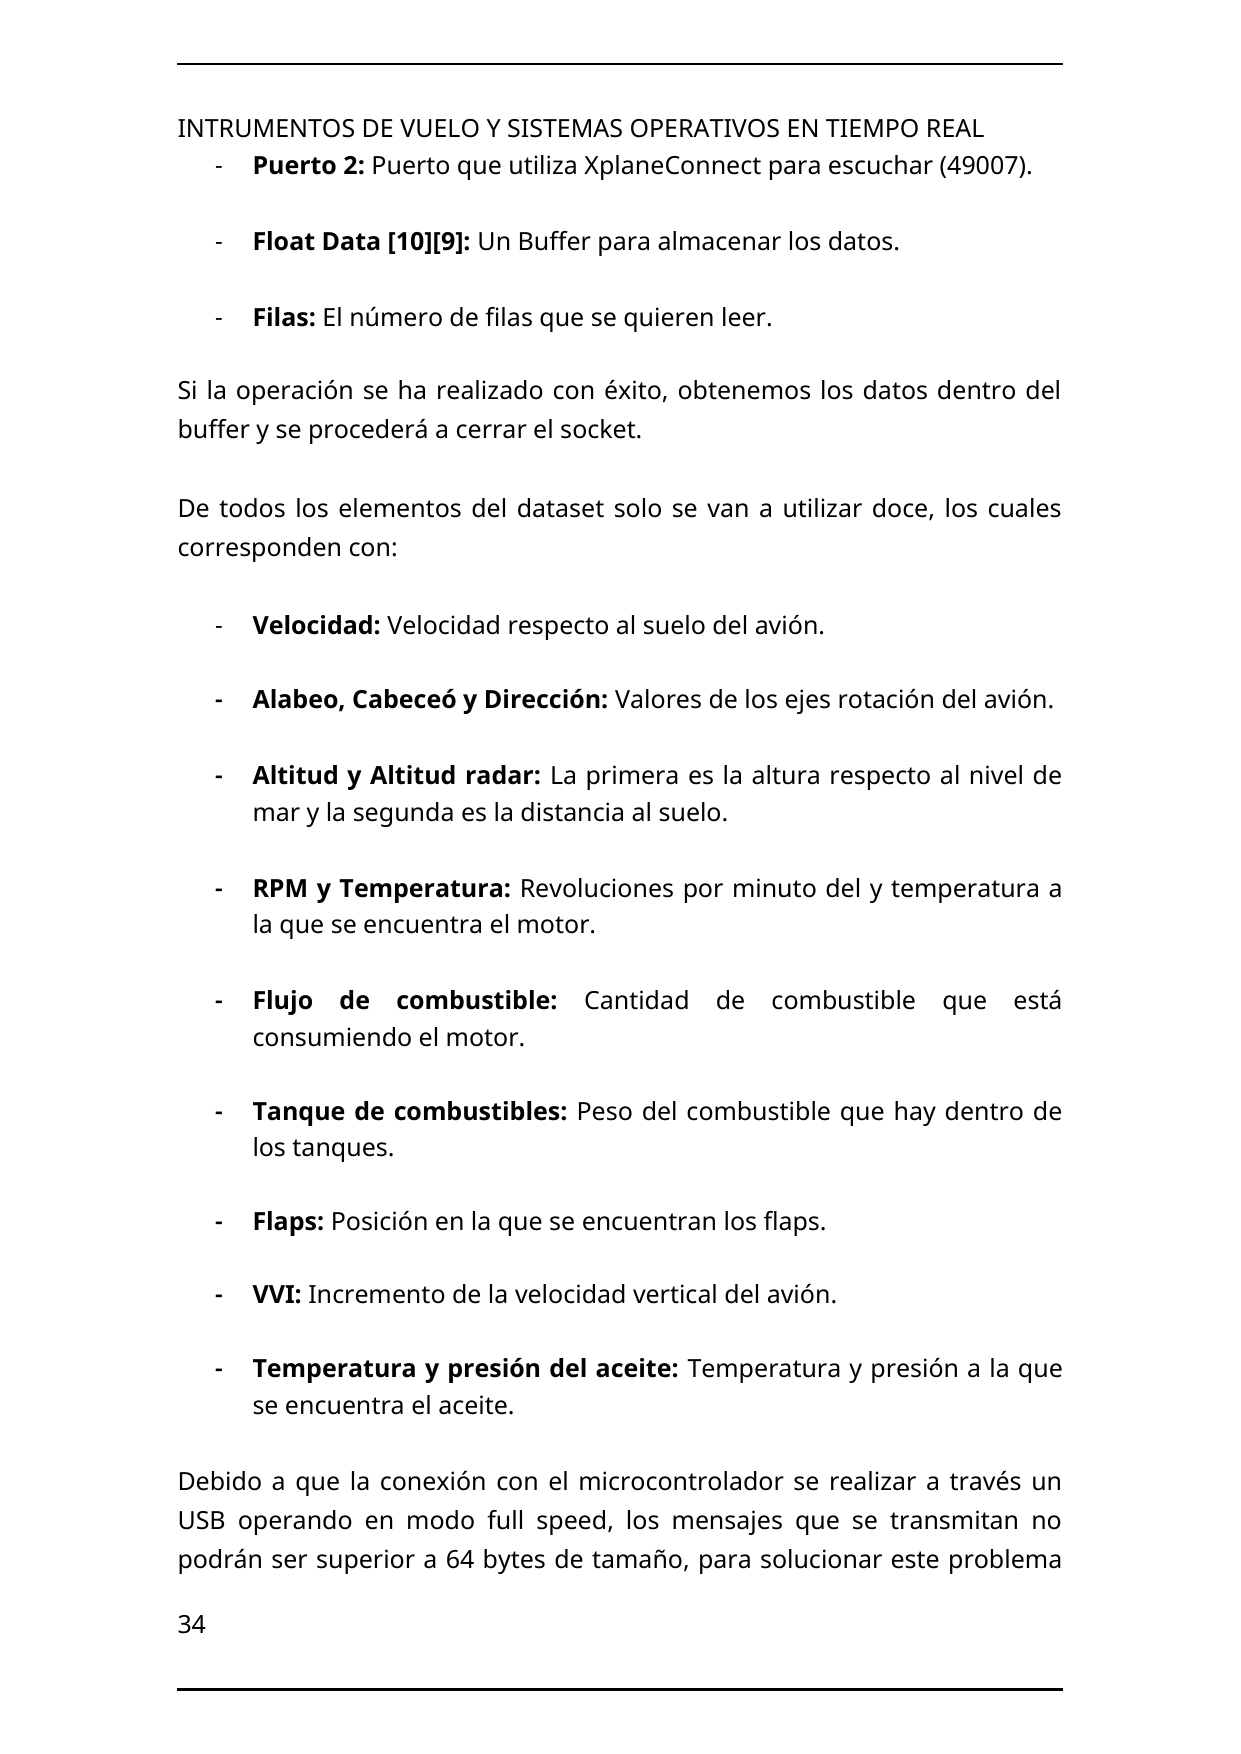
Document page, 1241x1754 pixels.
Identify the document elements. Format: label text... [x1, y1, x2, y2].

list Velocidad: Velocidad respecto al suelo del avión. [215, 608, 1063, 642]
list Tanque de combustibles: Peso del combustible que hay dentro de los tanques. [215, 1093, 1063, 1164]
list Filas: El número de filas que se quieren leer. [215, 299, 1063, 333]
list Flujo de combustible: Cantidad de combustible que está consumiendo el motor. [215, 983, 1063, 1054]
list Alabeo, Cabeceó y Dirección: Valores de los ejes rotación del avión. [215, 682, 1063, 716]
list VVI: Incremento de la velocidad vertical del avión. [215, 1277, 1063, 1311]
list Float Data [10][9]: Un Buffer para almacenar los datos. [215, 223, 1063, 258]
text De todos los elementos del dataset solo se van a utilizar doce, los cuales corresponden con: [177, 491, 1063, 564]
list RPM y Temperatura: Revoluciones por minuto del y temperatura a la que se encuentra el motor. [215, 870, 1063, 941]
text Si la operación se ha realizado con éxito, obtenemos los datos dentro del buffer y se procederá a cerrar el socket. [177, 373, 1063, 446]
list Altitud y Altitud radar: La primera es la altura respecto al nivel de mar y la segunda es la distancia al suelo. [215, 757, 1063, 828]
list Flaps: Posición en la que se encuentran los flaps. [215, 1203, 1063, 1238]
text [177, 1463, 1063, 1576]
list Puerto 2: Puerto que utiliza XplaneConnect para escuchar (49007). [215, 148, 1063, 182]
list Temperatura y presión del aceite: Temperatura y presión a la que se encuentra el aceite. [215, 1351, 1063, 1421]
